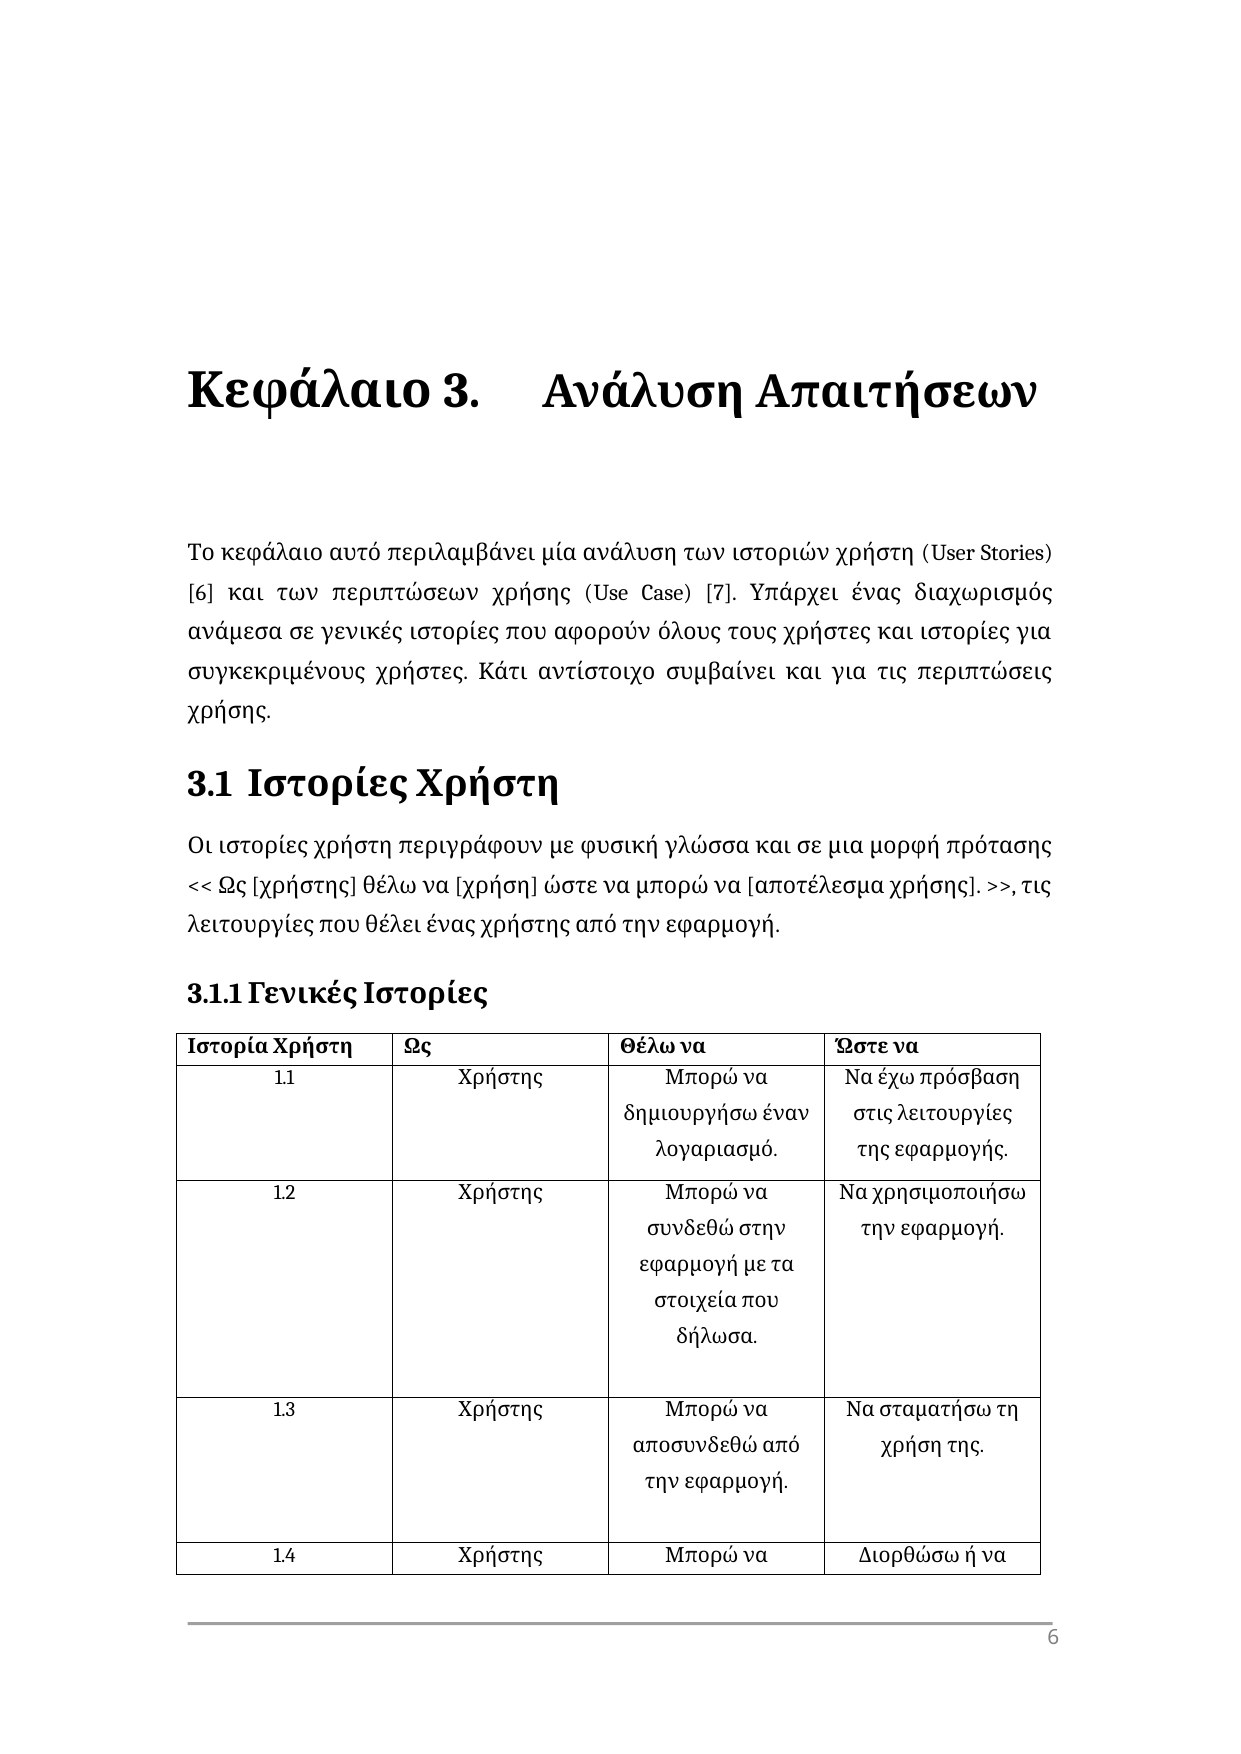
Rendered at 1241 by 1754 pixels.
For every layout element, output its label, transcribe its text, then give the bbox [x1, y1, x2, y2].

table_cell Να σταματήσω τη χρήση της. [825, 1398, 1040, 1542]
table_cell 1.2 [177, 1181, 392, 1397]
table_cell Μπορώ να δημιουργήσω έναν λογαριασμό. [609, 1066, 824, 1180]
table_cell Χρήστης [393, 1066, 608, 1180]
subtitle Ανάλυση Απαιτήσεων [187, 362, 1053, 420]
table_cell Χρήστης [393, 1398, 608, 1542]
table_cell Μπορώ να συνδεθώ στην εφαρμογή με τα στοιχεία που δήλωσα. [609, 1181, 824, 1397]
table_cell Να χρησιμοποιήσω την εφαρμογή. [825, 1181, 1040, 1397]
table_header Ώστε να [825, 1034, 1040, 1064]
table_cell 1.3 [177, 1398, 392, 1542]
table_header Ως [393, 1034, 608, 1064]
text Οι ιστορίες χρήστη περιγράφουν με φυσική γλώσσα και σε μια μορφή πρότασης << Ως [χρήστης] θέλω να [χρήση] ώστε να μπορώ να [αποτέλεσμα χρήσης]. >>, τις λειτουργίες που θέλει ένας χρήστης από την εφαρμογή. [187, 833, 1053, 939]
text Το κεφάλαιο αυτό περιλαμβάνει μία ανάλυση των ιστοριών χρήστη (User Stories) [6] και των περιπτώσεων χρήσης (Use Case) [7]. Υπάρχει ένας διαχωρισμός ανάμεσα σε γενικές ιστορίες που αφορούν όλους τους χρήστες και ιστορίες για συγκεκριμένους χρήστες. Κάτι αντίστοιχο συμβαίνει και για τις περιπτώσεις χρήσης. [187, 540, 1053, 724]
table_header Θέλω να [609, 1034, 824, 1064]
table_cell 1.4 [177, 1543, 392, 1573]
table_cell Να έχω πρόσβαση στις λειτουργίες της εφαρμογής. [825, 1066, 1040, 1180]
table_cell Χρήστης [393, 1181, 608, 1397]
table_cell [825, 1543, 1040, 1573]
subtitle Ιστορίες Χρήστη [187, 762, 1058, 806]
table_cell Χρήστης [393, 1543, 608, 1573]
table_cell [609, 1543, 824, 1573]
table_cell 1.1 [177, 1066, 392, 1180]
table_header Ιστορία Χρήστη [177, 1034, 392, 1064]
subtitle Γενικές Ιστορίες [187, 977, 1058, 1010]
table_cell Μπορώ να αποσυνδεθώ από την εφαρμογή. [609, 1398, 824, 1542]
